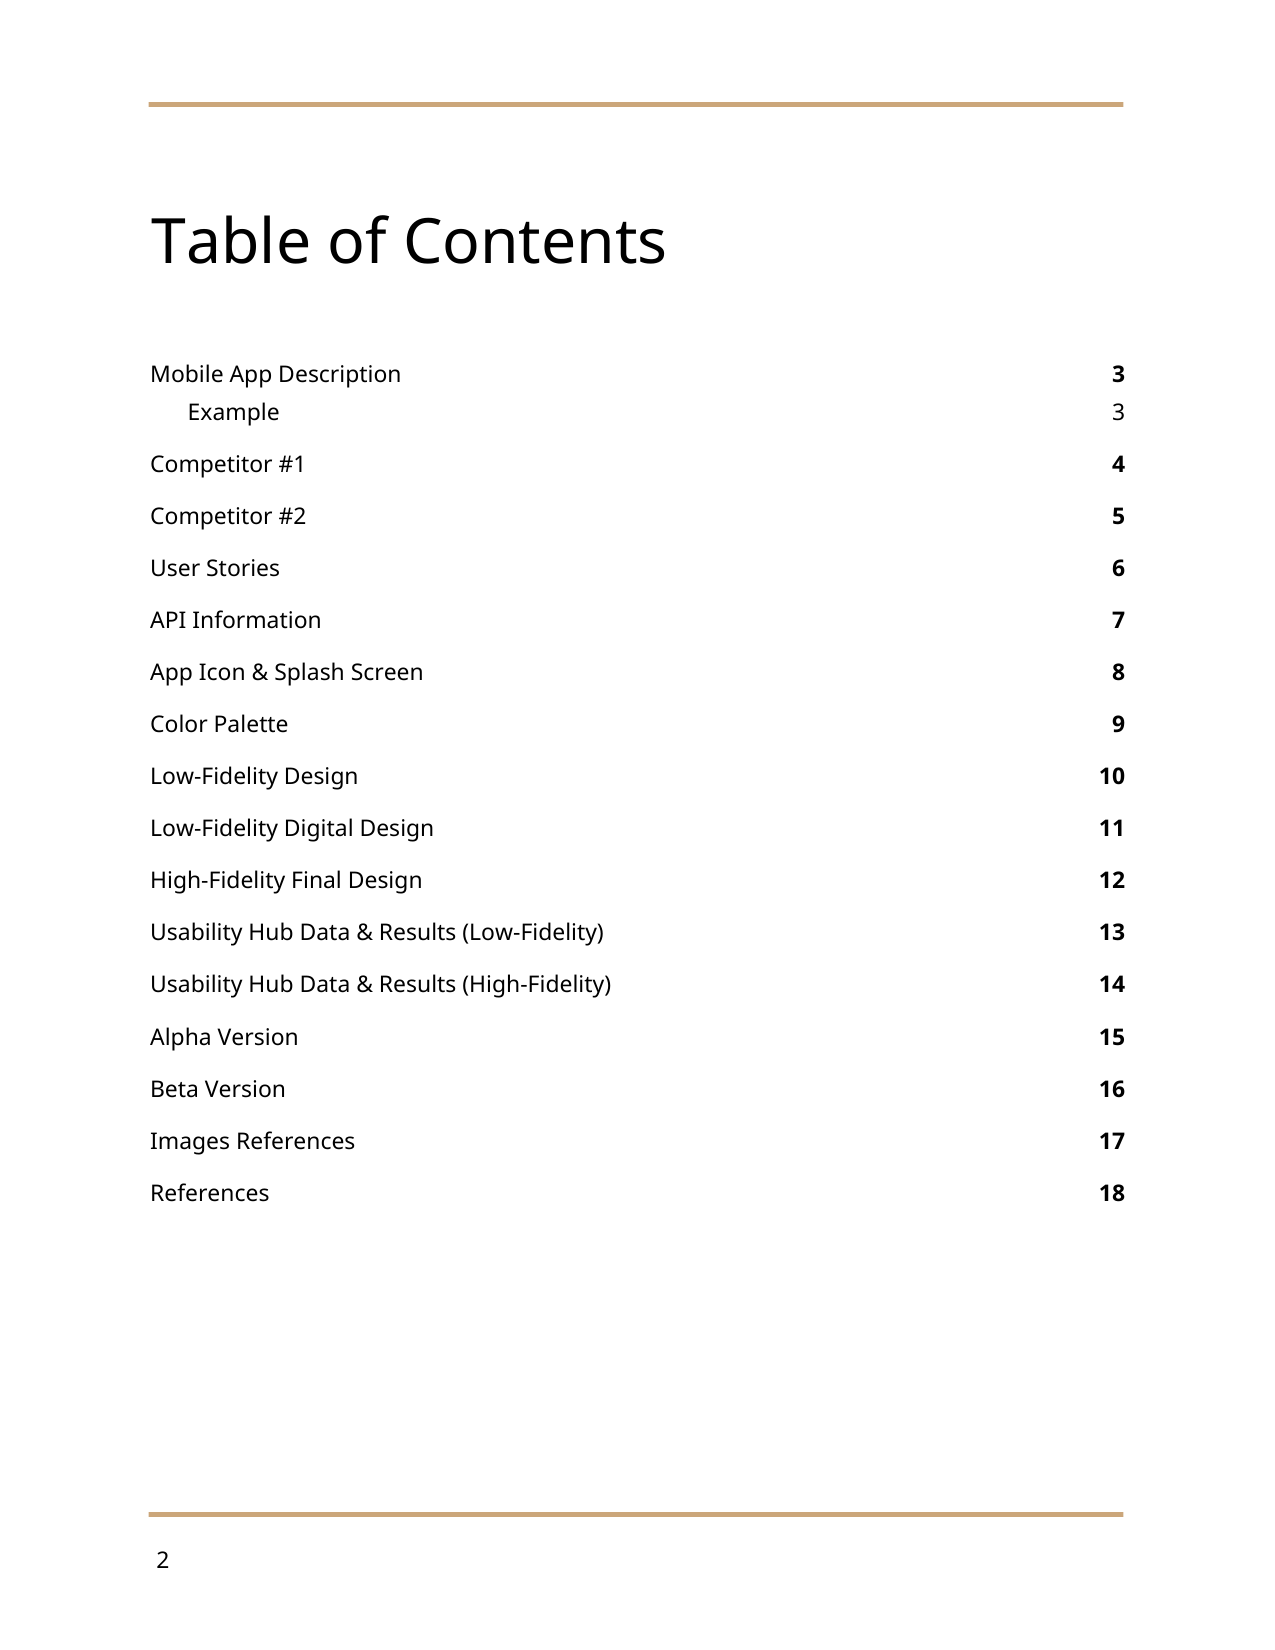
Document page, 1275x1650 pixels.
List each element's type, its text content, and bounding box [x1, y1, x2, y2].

picture [148, 1512, 1124, 1517]
picture [148, 102, 1124, 107]
title Table of Contents [150, 197, 1125, 282]
